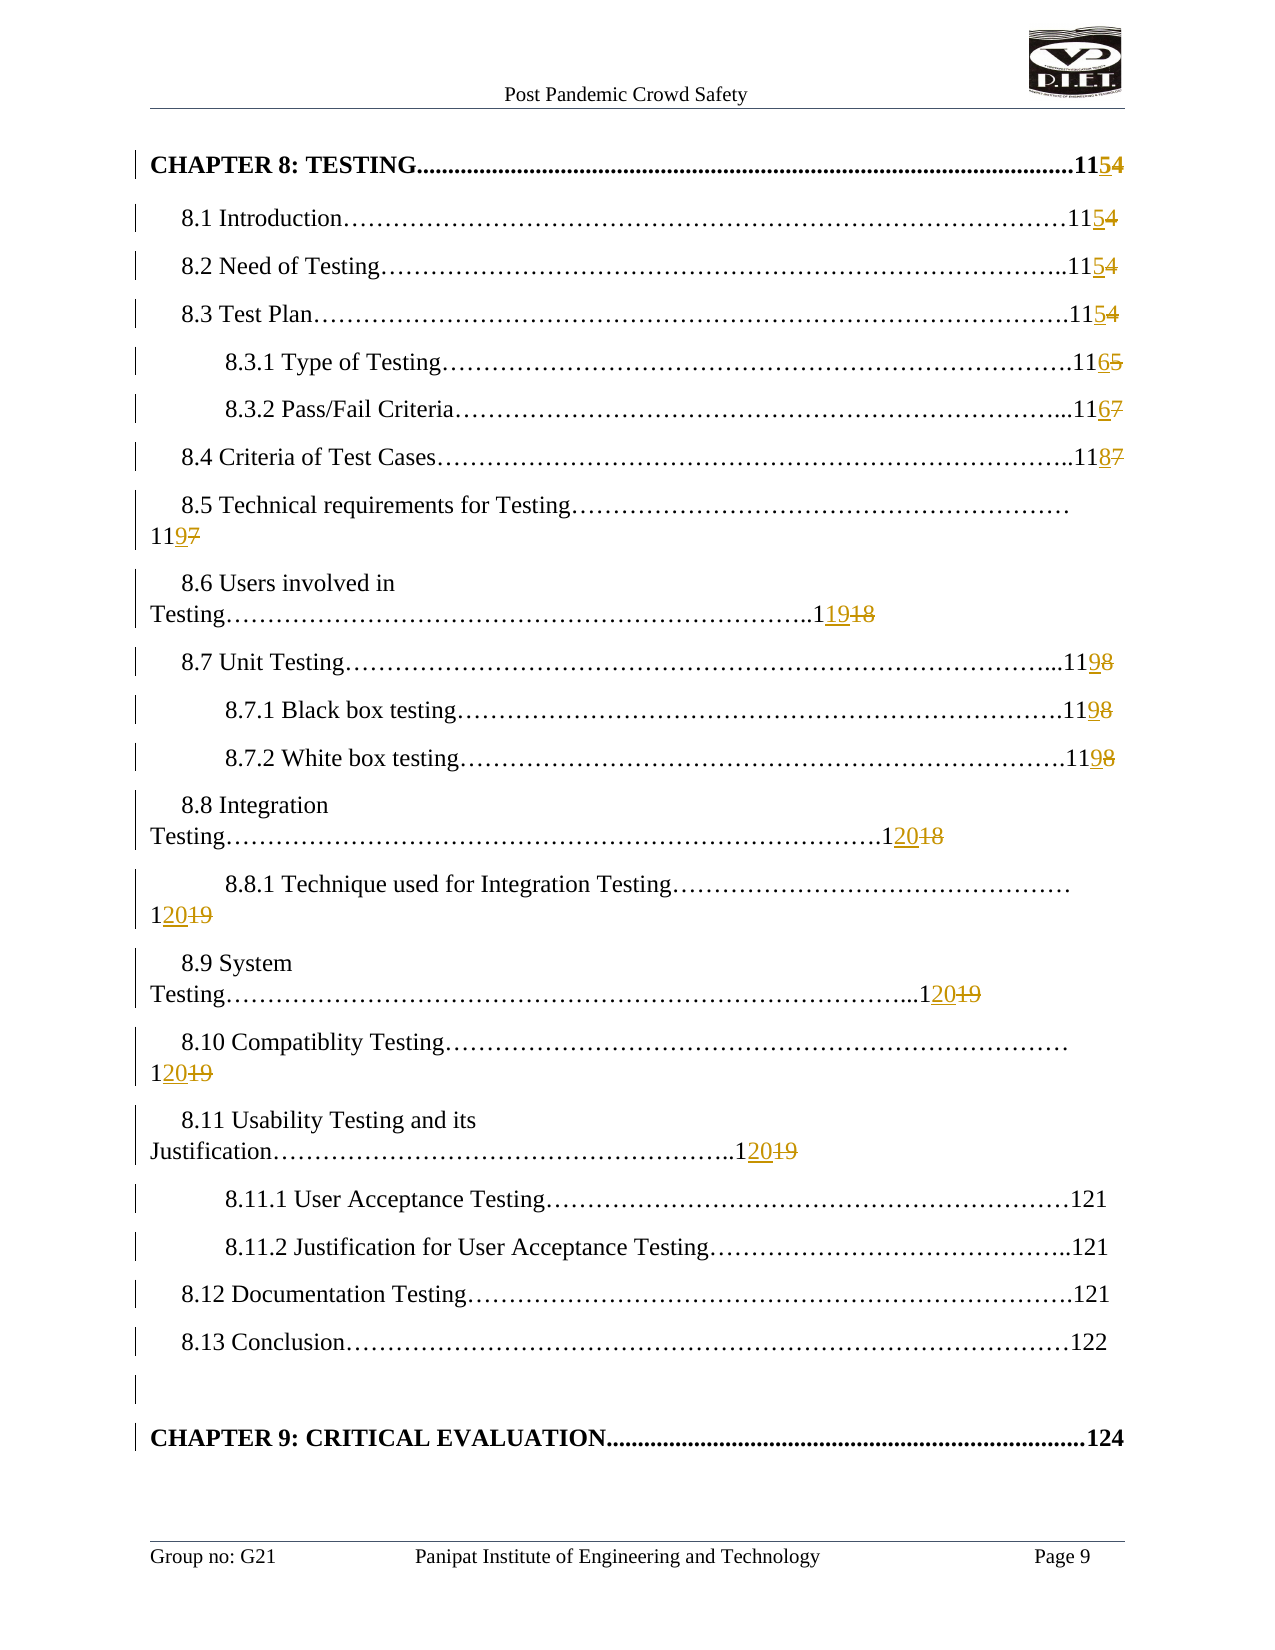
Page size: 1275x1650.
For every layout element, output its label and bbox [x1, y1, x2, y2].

picture [1029, 23, 1122, 101]
